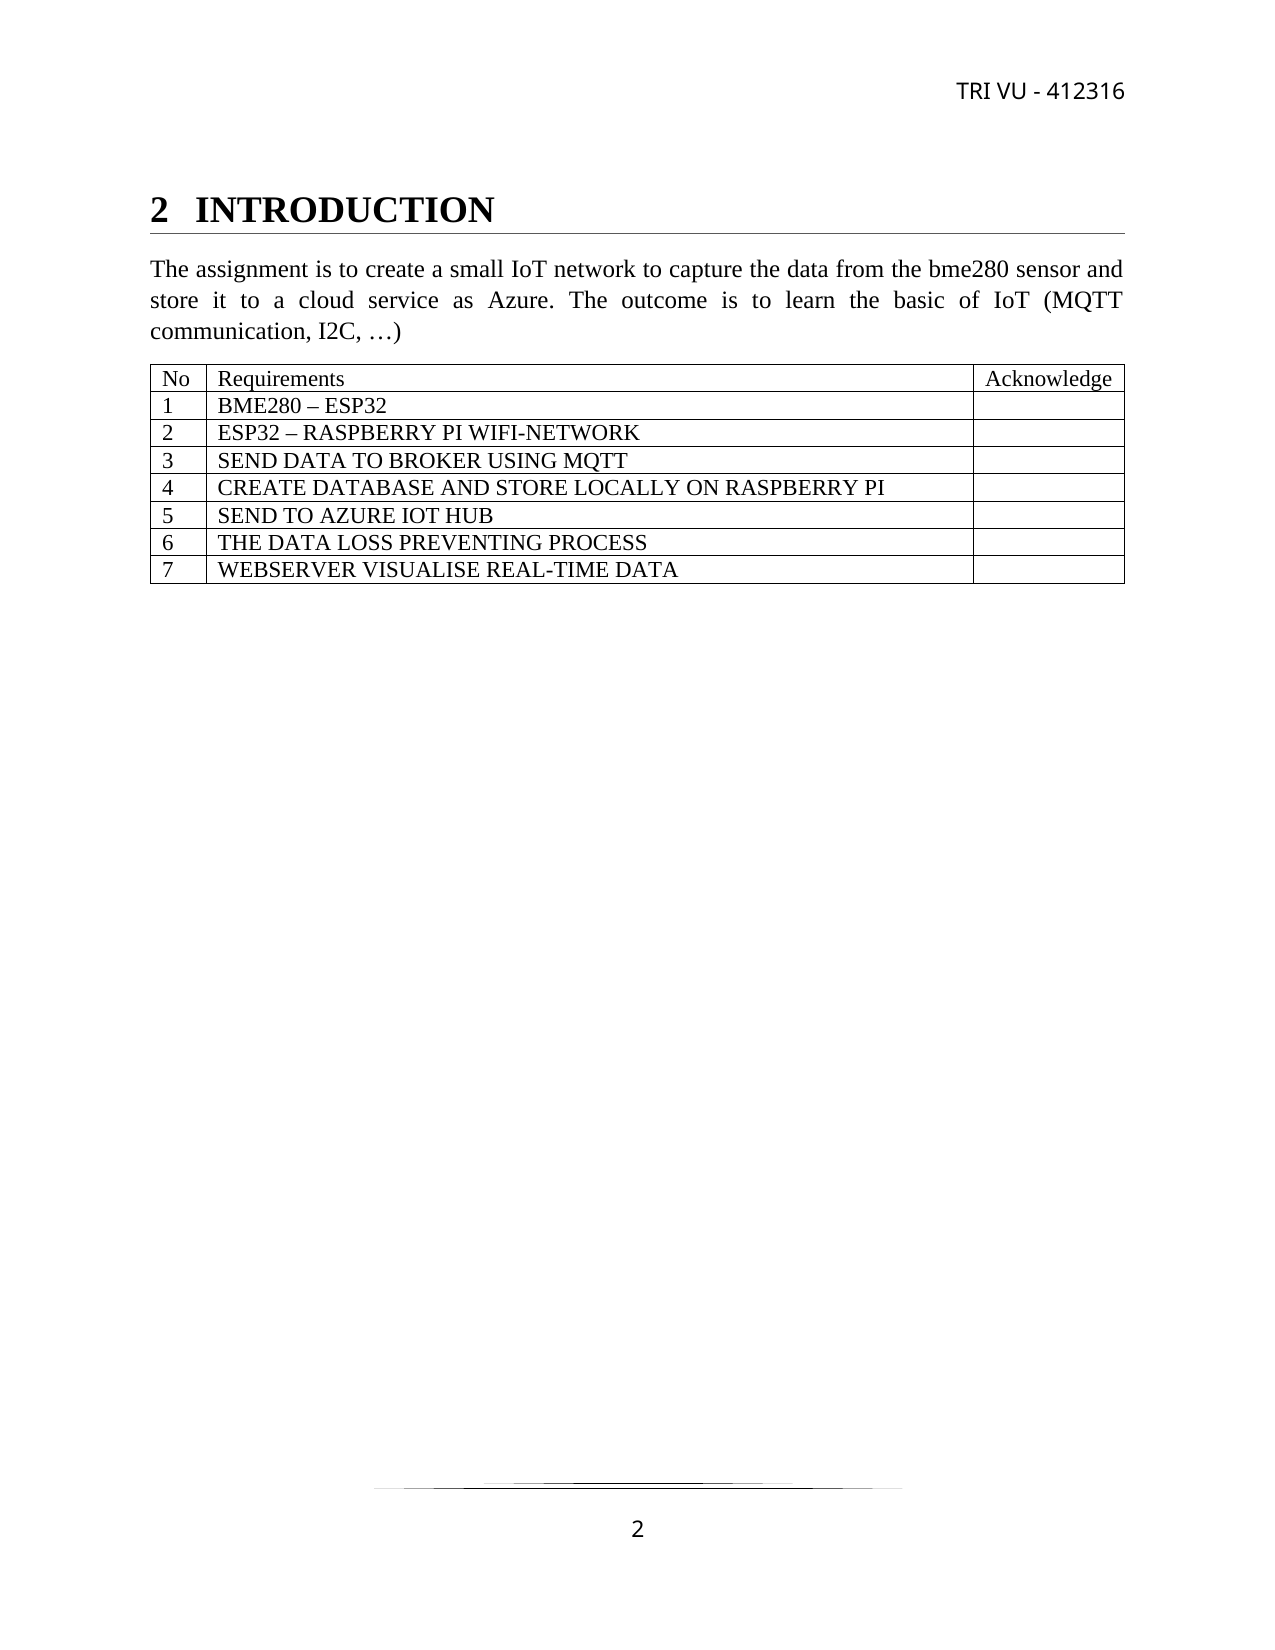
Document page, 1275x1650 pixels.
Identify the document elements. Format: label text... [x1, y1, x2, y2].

table_cell WEBSERVER VISUALISE REAL-TIME DATA [207, 556, 973, 583]
table_cell [974, 556, 1124, 583]
table_cell 4 [151, 474, 206, 501]
table_cell 7 [151, 556, 206, 583]
table_cell [974, 474, 1124, 501]
table_header Acknowledge [974, 365, 1124, 391]
table_cell [974, 447, 1124, 473]
table_cell SEND DATA TO BROKER USING MQTT [207, 447, 973, 473]
table_cell [974, 529, 1124, 555]
table_cell 2 [151, 420, 206, 446]
table_cell 6 [151, 529, 206, 555]
table_cell CREATE DATABASE AND STORE LOCALLY ON RASPBERRY PI [207, 474, 973, 501]
table_cell [974, 502, 1124, 528]
table_header Requirements [207, 365, 973, 391]
table_cell ESP32 – RASPBERRY PI WIFI-NETWORK [207, 420, 973, 446]
table_cell BME280 – ESP32 [207, 392, 973, 418]
table_cell [974, 420, 1124, 446]
table_cell 1 [151, 392, 206, 418]
table_cell 3 [151, 447, 206, 473]
table_cell THE DATA LOSS PREVENTING PROCESS [207, 529, 973, 555]
subtitle INTRODUCTION [150, 187, 1125, 233]
table_cell 5 [151, 502, 206, 528]
table_cell [974, 392, 1124, 418]
text The assignment is to create a small IoT network to capture the data from the bme280 sensor and store it to a cloud service as Azure. The outcome is to learn the basic of IoT (MQTT communication, I2C, …) [150, 254, 1125, 345]
table_cell SEND TO AZURE IOT HUB [207, 502, 973, 528]
table_header No [151, 365, 206, 391]
